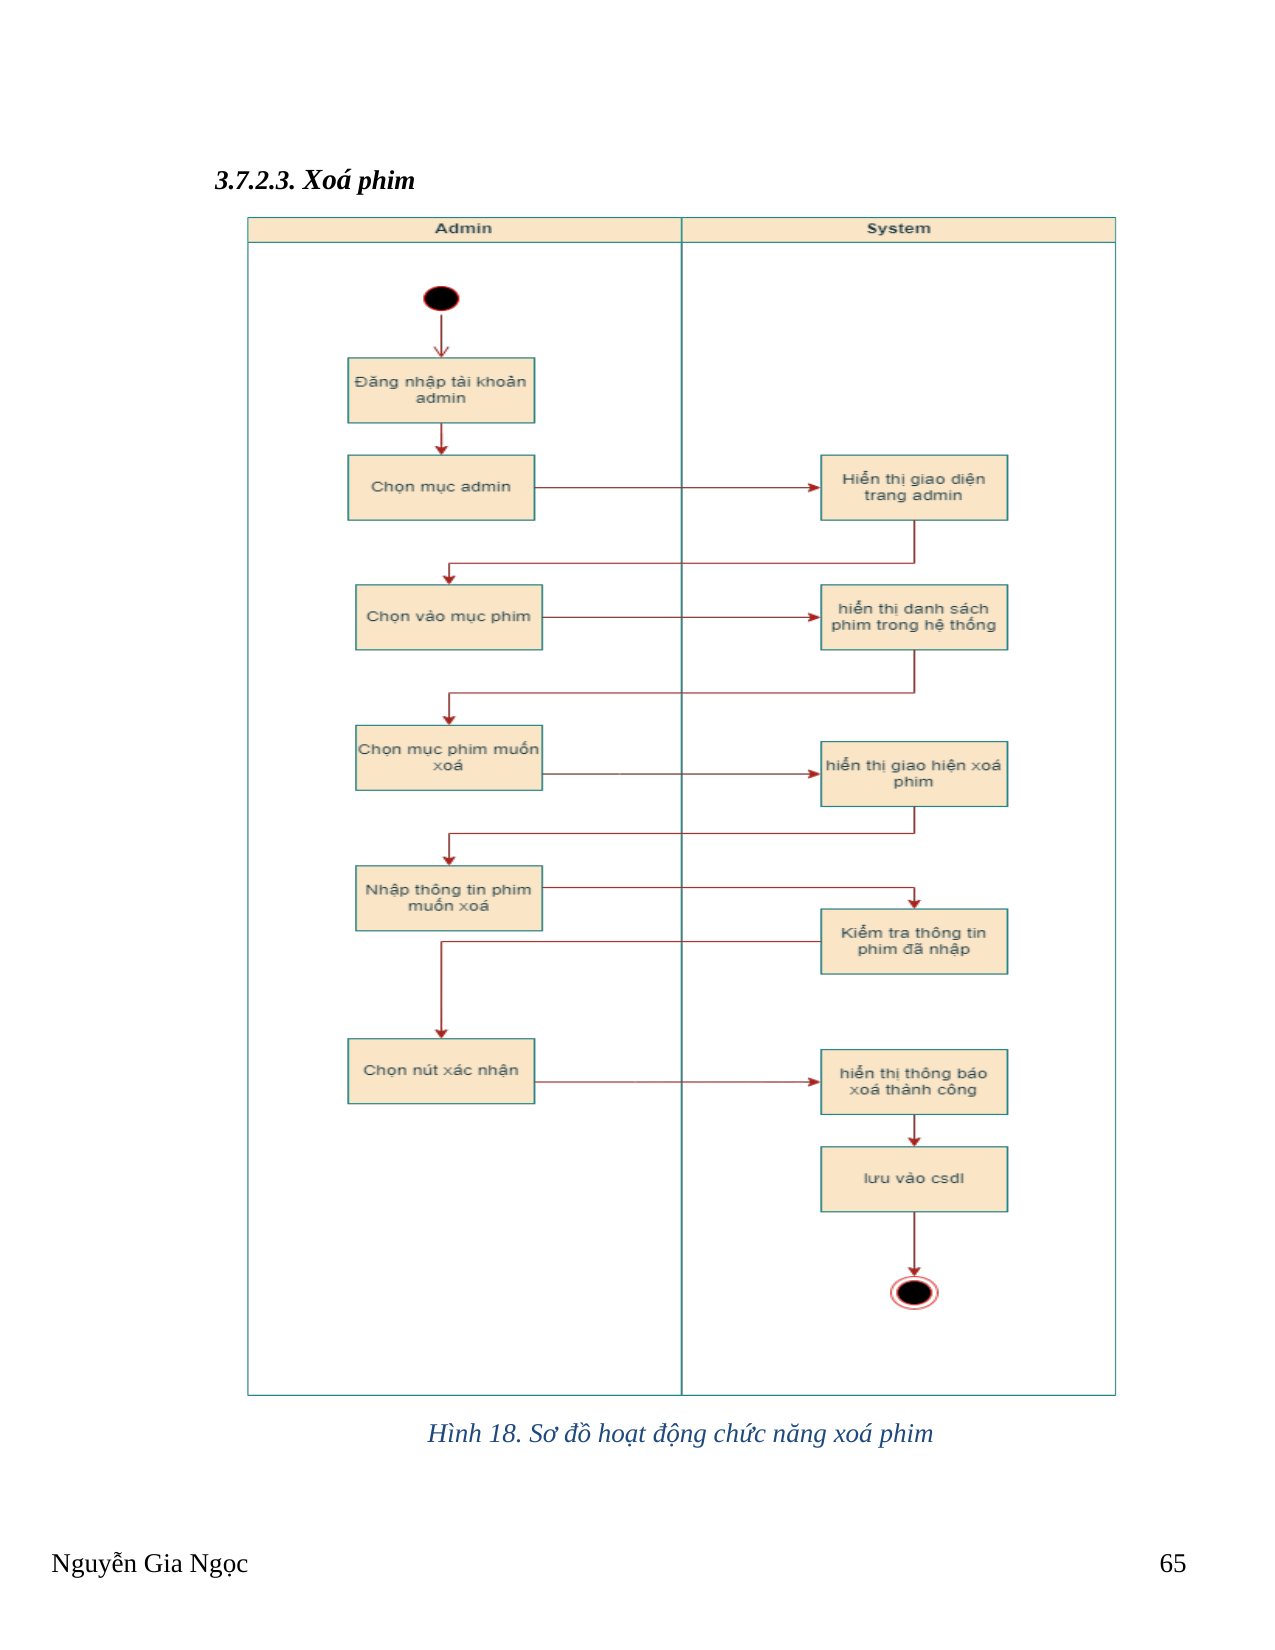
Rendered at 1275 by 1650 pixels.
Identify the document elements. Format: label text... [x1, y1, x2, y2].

text Hình 18. Sơ đồ hoạt động chức năng xoá phim [177, 1417, 1186, 1448]
picture [247, 217, 1117, 1396]
text Xoá phim [177, 162, 1186, 195]
